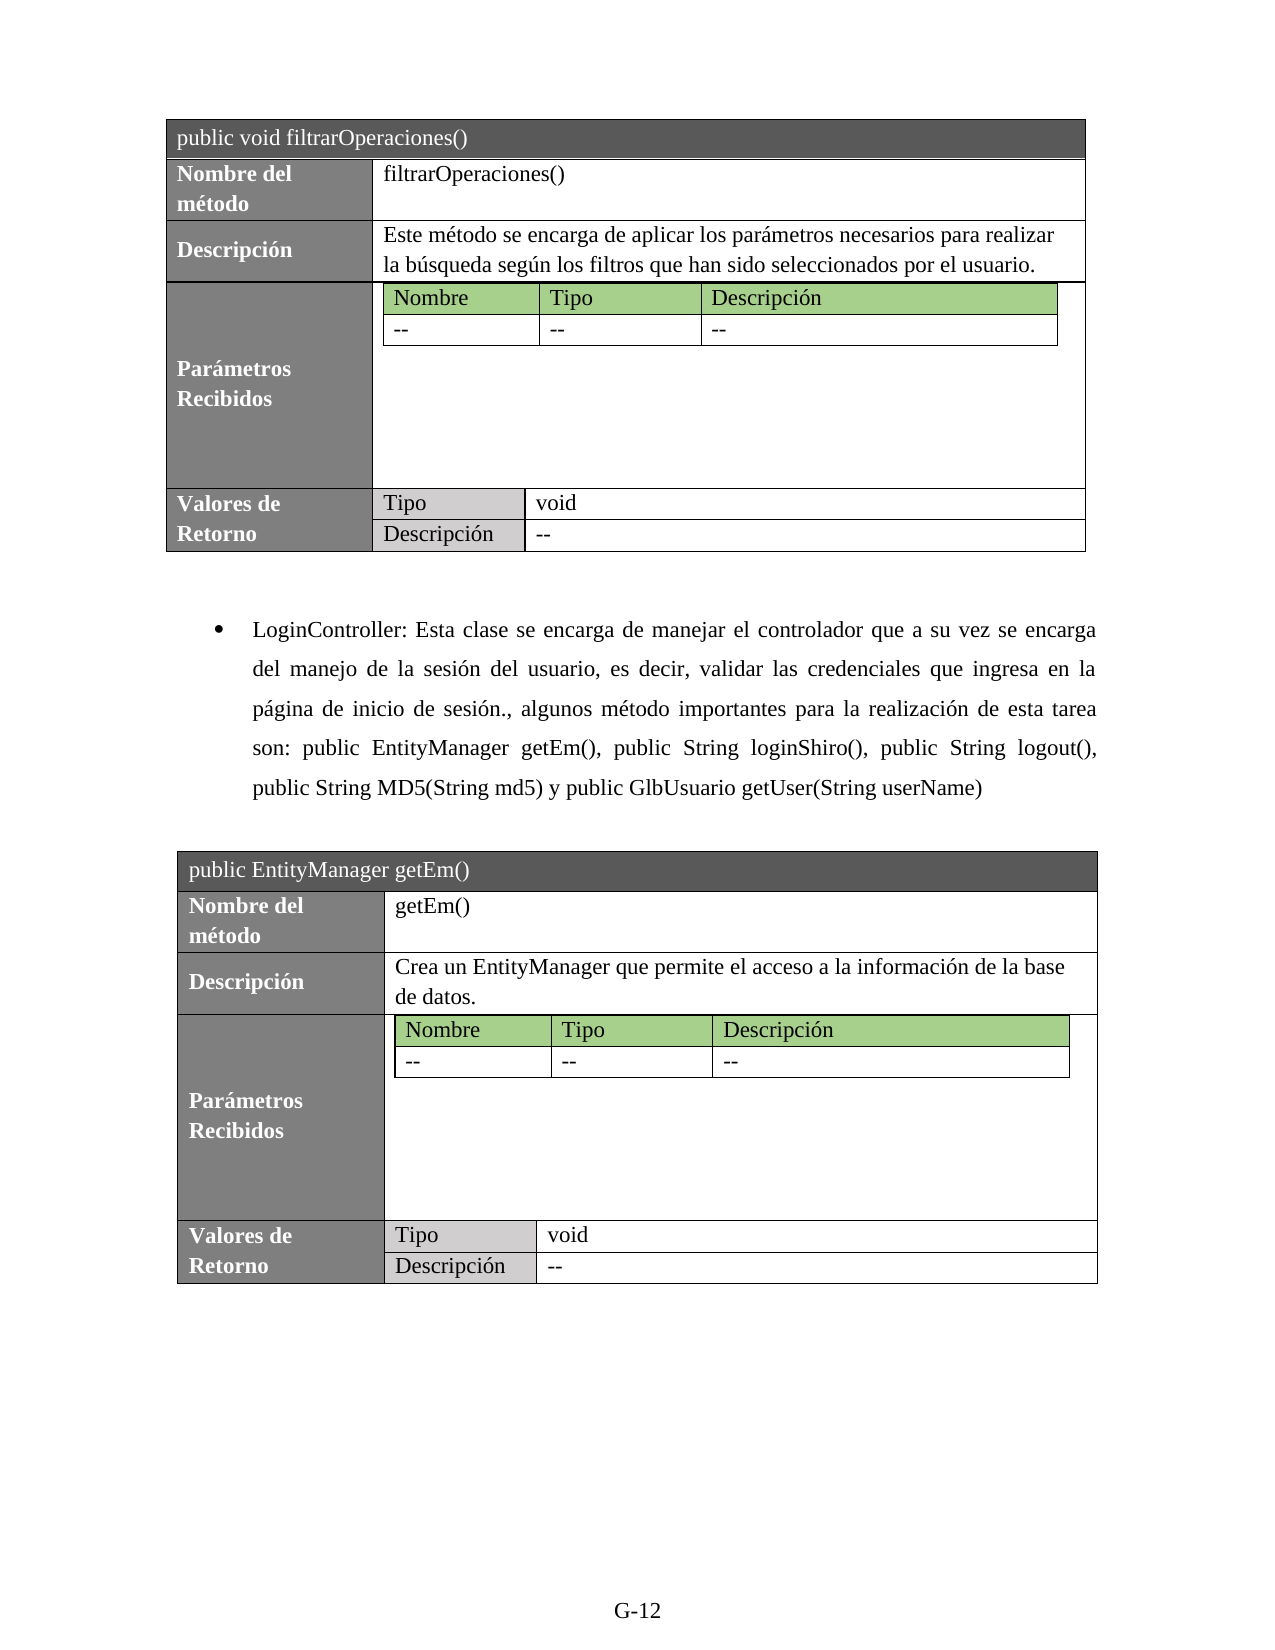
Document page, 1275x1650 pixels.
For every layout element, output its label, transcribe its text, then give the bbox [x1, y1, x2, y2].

table_cell Descripción [385, 1253, 536, 1283]
table_cell Descripción [178, 953, 384, 1014]
table_cell -- [537, 1253, 1097, 1283]
table_cell Nombre del método [167, 160, 372, 220]
table_cell Valores de Retorno [178, 1221, 384, 1283]
table_cell Valores de Retorno [167, 489, 372, 551]
table_cell void [537, 1221, 1097, 1252]
table_cell void [526, 489, 1085, 519]
table_cell -- [526, 520, 1085, 551]
table_header public void filtrarOperaciones() [167, 120, 1085, 158]
table_cell getEm() [385, 892, 1097, 952]
table_cell Este método se encarga de aplicar los parámetros necesarios para realizar la búsqueda según los filtros que han sido seleccionados por el usuario. [373, 221, 1085, 281]
table_cell Crea un EntityManager que permite el acceso a la información de la base de datos. [385, 953, 1097, 1014]
table_cell Parámetros Recibidos [167, 283, 372, 488]
table_cell Descripción [373, 520, 524, 551]
list LoginController: Esta clase se encarga de manejar el controlador que a su vez se encarga del manejo de la sesión del usuario, es decir, validar las credenciales que ingresa en la página de inicio de sesión., algunos método importantes para la realización de esta tarea son: public EntityManager getEm(), public String loginShiro(), public String logout(), public String MD5(String md5) y public GlbUsuario getUser(String userName) [215, 616, 1098, 800]
table_cell Parámetros Recibidos [178, 1015, 384, 1220]
table_cell filtrarOperaciones() [373, 160, 1085, 220]
table_cell Tipo [385, 1221, 536, 1252]
table_cell [385, 1015, 1097, 1220]
table_cell Descripción [167, 221, 372, 281]
table_header public EntityManager getEm() [178, 852, 1097, 891]
table_cell Nombre del método [178, 892, 384, 952]
table_cell [373, 283, 1085, 488]
table_cell Tipo [373, 489, 524, 519]
